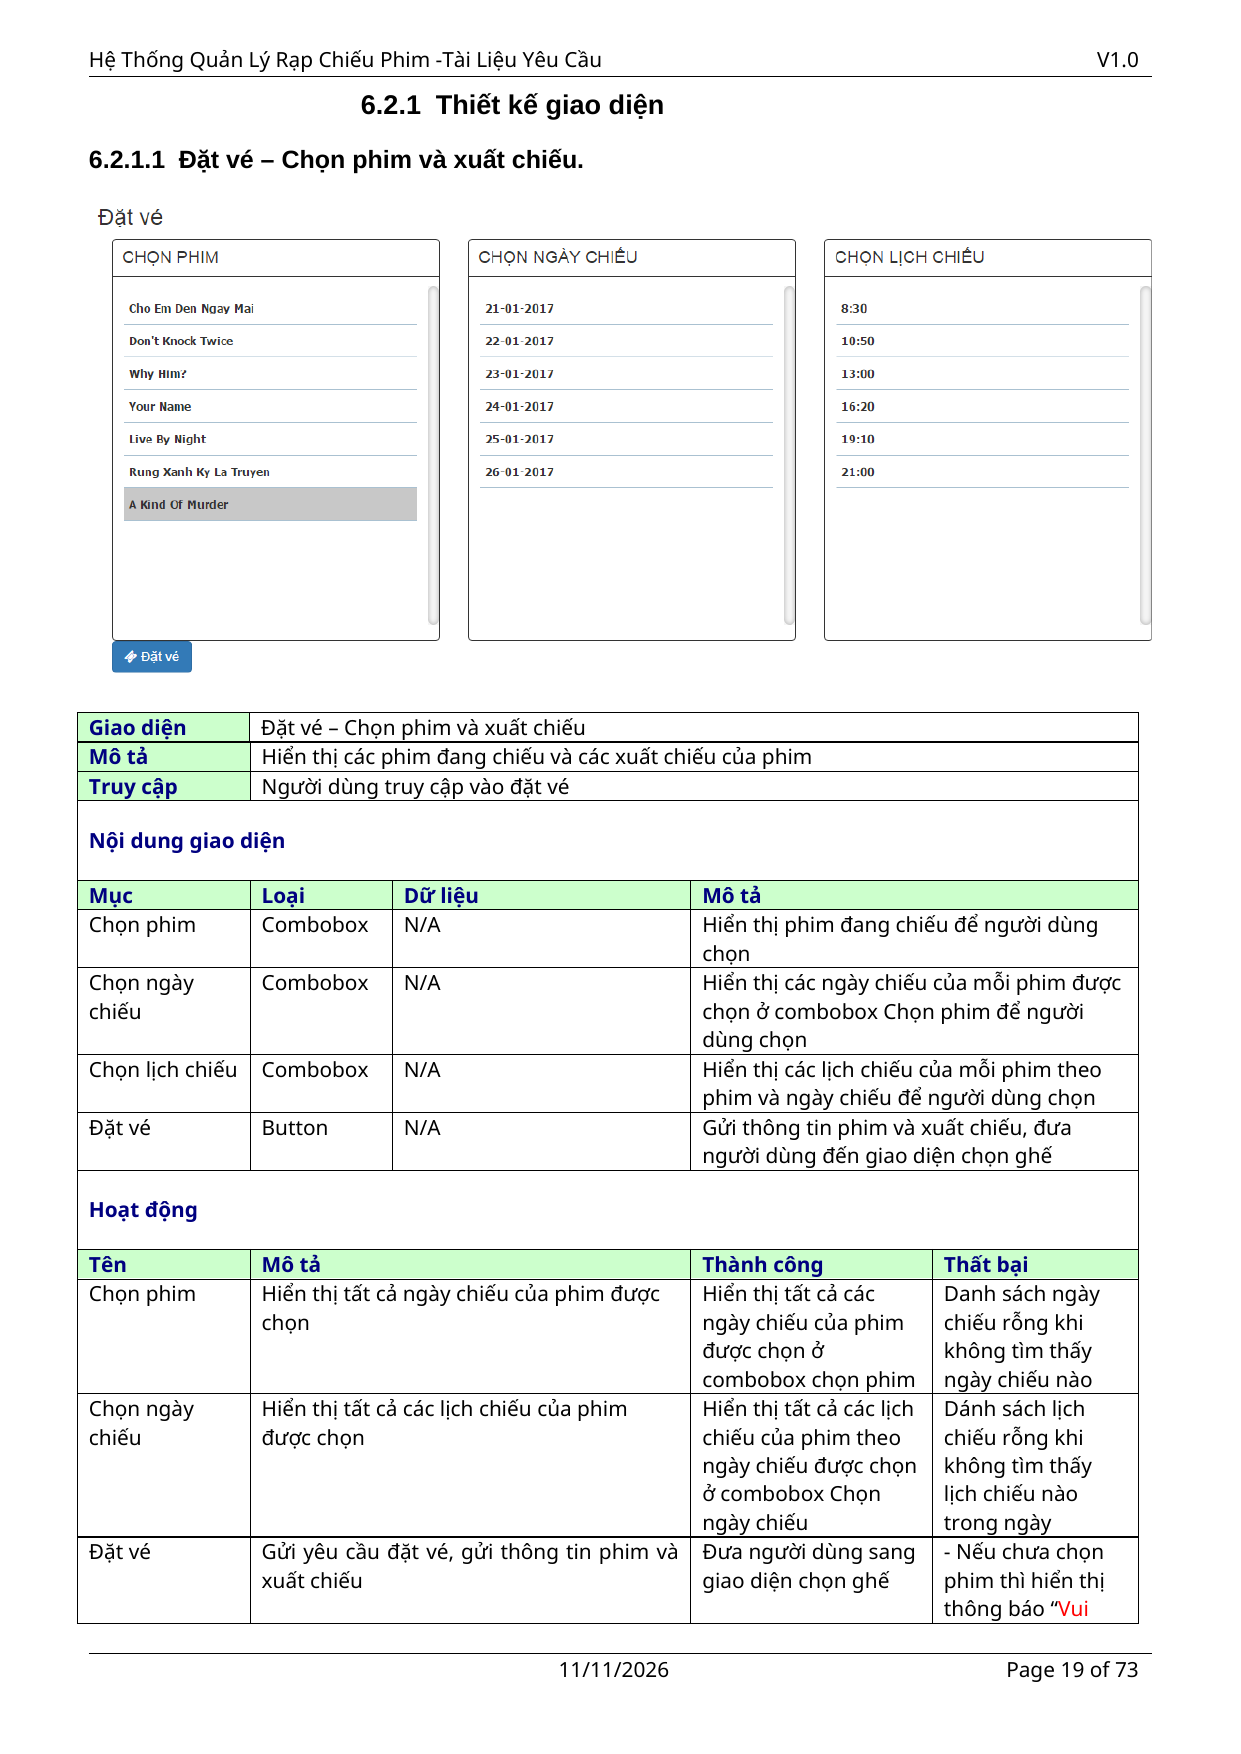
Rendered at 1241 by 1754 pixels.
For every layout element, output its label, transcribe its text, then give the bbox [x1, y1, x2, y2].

table_cell Hiển thị các ngày chiếu của mỗi phim được chọn ở combobox Chọn phim để người dùng chọn [691, 968, 1138, 1054]
table_header Đặt vé – Chọn phim và xuất chiếu [250, 713, 1138, 741]
subtitle Đặt vé – Chọn phim và xuất chiếu. [89, 145, 1152, 174]
table_cell Hiển thị tất cả các lịch chiếu của phim được chọn [251, 1394, 690, 1536]
table_header Giao diện [78, 713, 249, 741]
table_cell Combobox [251, 968, 392, 1054]
table_cell Người dùng truy cập vào đặt vé [251, 772, 1138, 800]
table_cell Dánh sách lịch chiếu rỗng khi không tìm thấy lịch chiếu nào trong ngày [933, 1394, 1138, 1536]
table_cell N/A [393, 968, 690, 1054]
table_cell N/A [393, 1055, 690, 1112]
table_cell Combobox [251, 1055, 392, 1112]
table_cell Dữ liệu [393, 881, 690, 909]
table_cell Chọn phim [78, 910, 250, 967]
picture [88, 198, 1181, 687]
table_cell Hiển thị tất cả các lịch chiếu của phim theo ngày chiếu được chọn ở combobox Chọn ngày chiếu [691, 1394, 932, 1536]
table_cell Tên [78, 1250, 250, 1278]
table_cell Hiển thị tất cả ngày chiếu của phim được chọn [251, 1280, 690, 1393]
table_cell Loại [251, 881, 392, 909]
table_cell Thất bại [933, 1250, 1138, 1278]
subtitle Thiết kế giao diện [361, 89, 1152, 120]
table_cell Đặt vé [78, 1538, 250, 1623]
table_cell N/A [393, 1113, 690, 1169]
table_cell Chọn ngày chiếu [78, 968, 250, 1054]
table_cell Chọn ngày chiếu [78, 1394, 250, 1536]
table_cell Hiển thị phim đang chiếu để người dùng chọn [691, 910, 1138, 967]
table_cell Button [251, 1113, 392, 1169]
table_cell Hiển thị các lịch chiếu của mỗi phim theo phim và ngày chiếu để người dùng chọn [691, 1055, 1138, 1112]
table_cell Mục [78, 881, 250, 909]
table_cell Đặt vé [78, 1113, 250, 1169]
table_cell Danh sách ngày chiếu rỗng khi không tìm thấy ngày chiếu nào [933, 1280, 1138, 1393]
table_cell Hoạt động [78, 1171, 1138, 1249]
table_cell Gửi thông tin phim và xuất chiếu, đưa người dùng đến giao diện chọn ghế [691, 1113, 1138, 1169]
table_cell Truy cập [78, 772, 250, 800]
table_cell Chọn lịch chiếu [78, 1055, 250, 1112]
table_cell Thành công [691, 1250, 932, 1278]
table_cell Hiển thị tất cả các ngày chiếu của phim được chọn ở combobox chọn phim [691, 1280, 932, 1393]
table_cell Chọn phim [78, 1280, 250, 1393]
table_cell Nội dung giao diện [78, 801, 1138, 880]
table_cell Combobox [251, 910, 392, 967]
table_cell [691, 1538, 932, 1623]
table_cell N/A [393, 910, 690, 967]
table_cell Hiển thị các phim đang chiếu và các xuất chiếu của phim [251, 743, 1138, 771]
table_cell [933, 1538, 1138, 1623]
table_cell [251, 1538, 690, 1623]
table_cell Mô tả [691, 881, 1138, 909]
table_cell Mô tả [78, 743, 250, 771]
table_cell Mô tả [251, 1250, 690, 1278]
